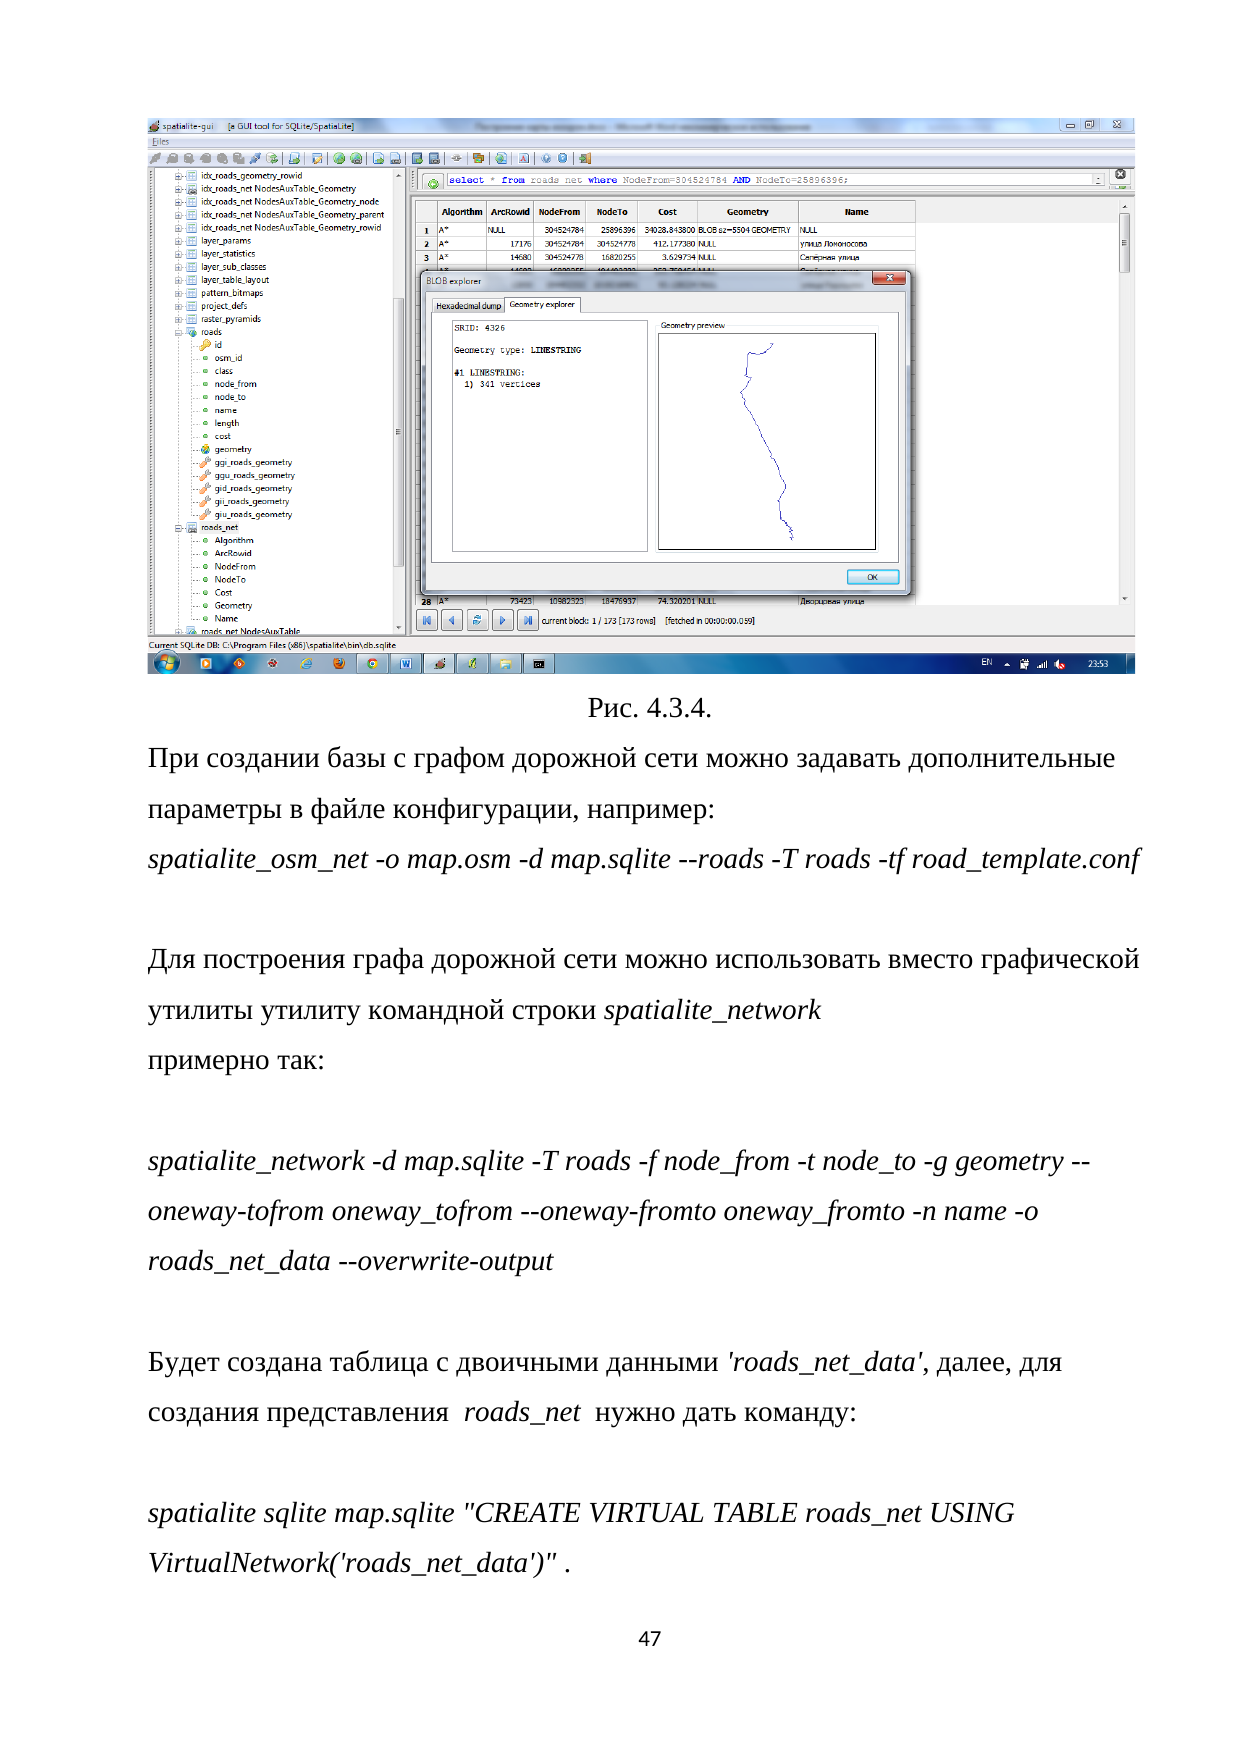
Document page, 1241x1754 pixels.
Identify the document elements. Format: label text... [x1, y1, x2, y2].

text spatialite_osm_net -o map.osm -d map.sqlite --roads -T roads -tf road_template.conf [148, 841, 1152, 874]
text spatialite_network -d map.sqlite -T roads -f node_from -t node_to -g geometry --oneway-tofrom oneway_tofrom --oneway-fromto oneway_fromto -n name -o roads_net_data --overwrite-output [148, 1143, 1152, 1277]
text примерно так: [148, 1042, 1152, 1076]
picture [147, 118, 1136, 674]
text spatialite sqlite map.sqlite "CREATE VIRTUAL TABLE roads_net USING VirtualNetwork('roads_net_data')" . [148, 1495, 1152, 1579]
text Будет создана таблица с двоичными данными 'roads_net_data', далее, для создания представления roads_net нужно дать команду: [148, 1344, 1152, 1428]
text Рис. 4.3.4. [148, 690, 1152, 724]
text Для построения графа дорожной сети можно использовать вместо графической утилиты утилиту командной строки spatialite_network [148, 942, 1152, 1026]
text При создании базы с графом дорожной сети можно задавать дополнительные параметры в файле конфигурации, например: [148, 740, 1152, 824]
